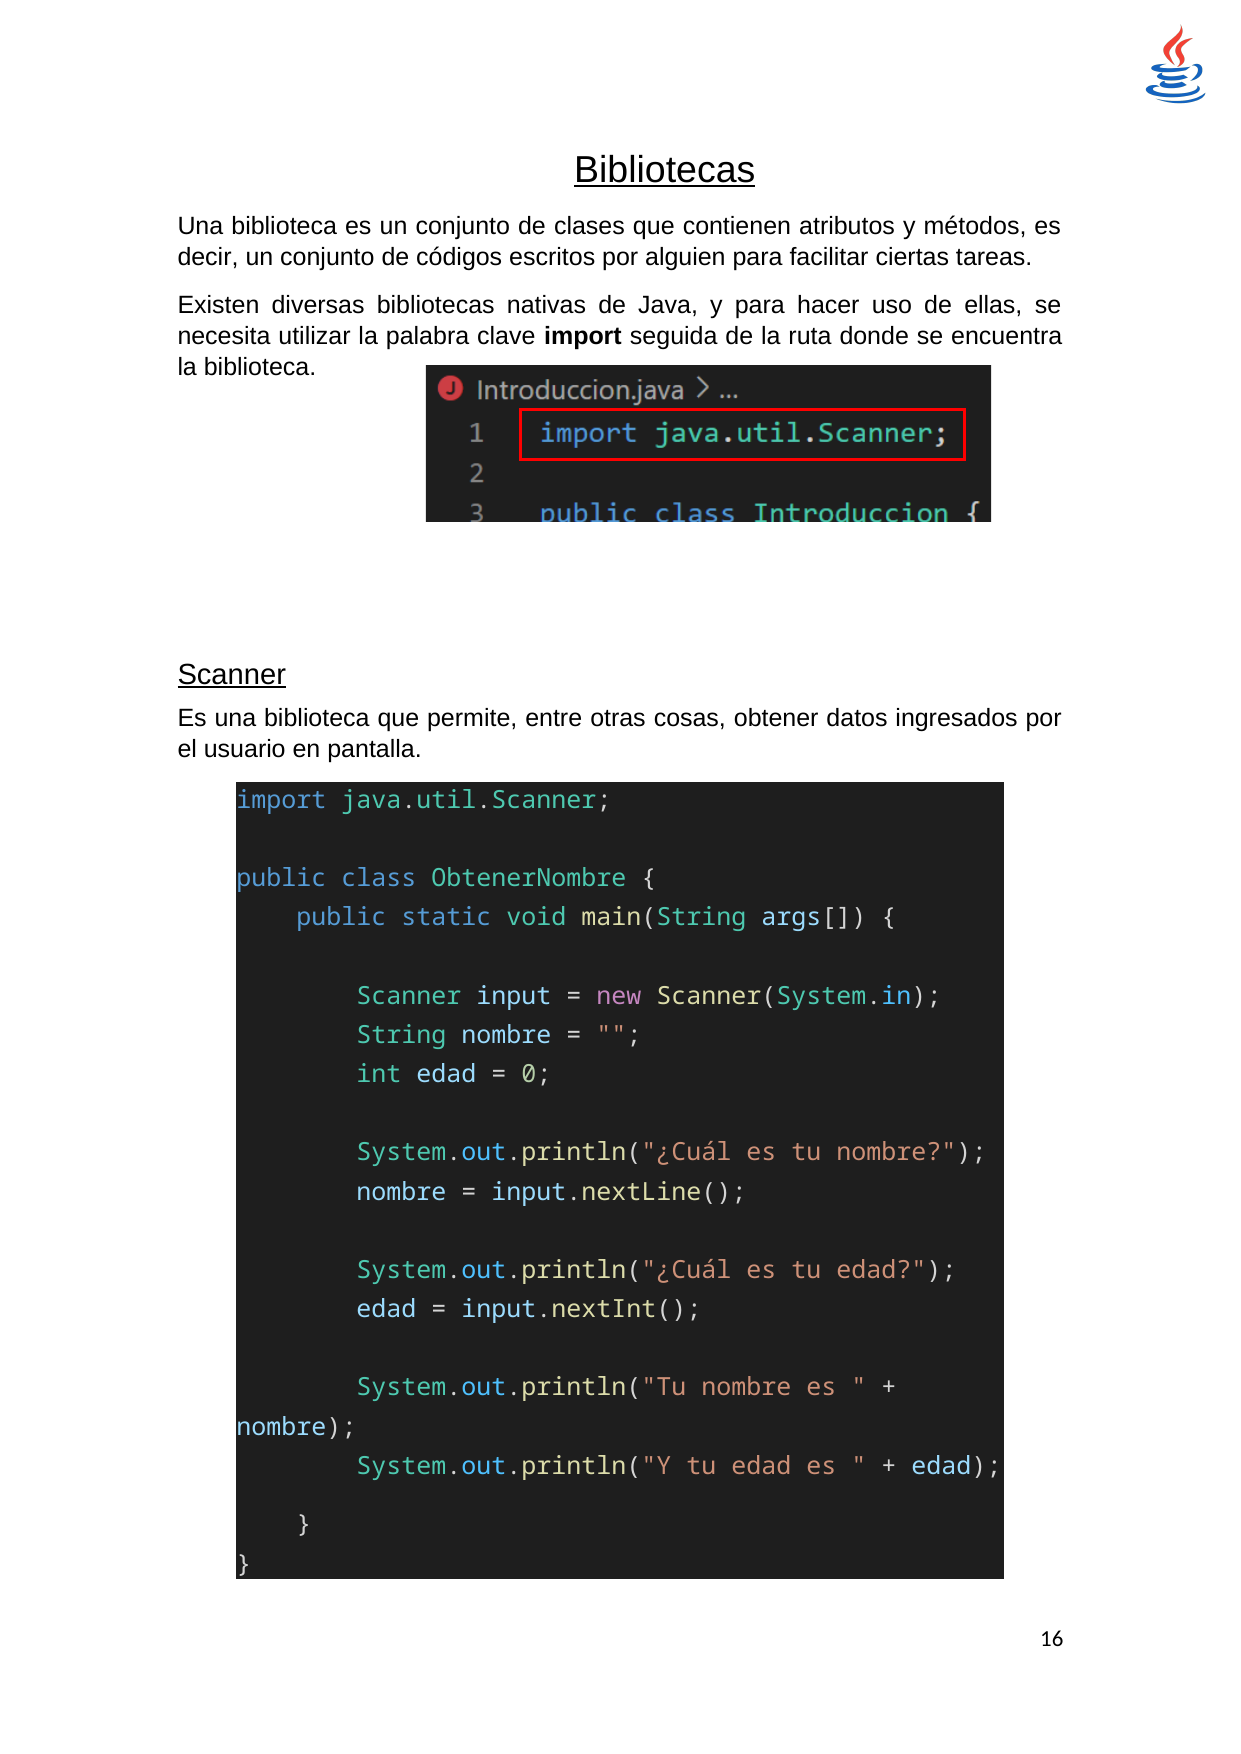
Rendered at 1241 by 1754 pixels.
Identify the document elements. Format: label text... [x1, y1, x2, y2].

text Una biblioteca es un conjunto de clases que contienen atributos y métodos, es decir, un conjunto de códigos escritos por alguien para facilitar ciertas tareas. [177, 211, 1063, 271]
text Scanner [177, 657, 1152, 691]
text edad = input.nextInt(); [236, 1291, 1004, 1325]
text Existen diversas bibliotecas nativas de Java, y para hacer uso de ellas, se necesita utilizar la palabra clave import seguida de la ruta donde se encuentra la biblioteca. [177, 289, 1063, 380]
text public class ObtenerNombre { [236, 860, 1004, 894]
text System.out.println("Y tu edad es " + edad); [236, 1447, 1004, 1481]
text System.out.println("Tu nombre es " + nombre); [236, 1369, 1004, 1442]
text } [236, 1545, 1004, 1579]
text System.out.println("¿Cuál es tu nombre?"); [236, 1134, 1004, 1168]
text System.out.println("¿Cuál es tu edad?"); [236, 1252, 1004, 1286]
text Bibliotecas [177, 148, 1152, 191]
text import java.util.Scanner; [236, 782, 1004, 816]
text public static void main(String args[]) { [236, 899, 1004, 933]
picture [1128, 16, 1223, 111]
text nombre = input.nextLine(); [236, 1173, 1004, 1207]
text Es una biblioteca que permite, entre otras cosas, obtener datos ingresados por el usuario en pantalla. [177, 703, 1063, 763]
picture [425, 365, 992, 522]
text Scanner input = new Scanner(System.in); [236, 977, 1004, 1011]
text int edad = 0; [236, 1056, 1004, 1090]
text String nombre = ""; [236, 1017, 1004, 1051]
text } [236, 1506, 1004, 1540]
